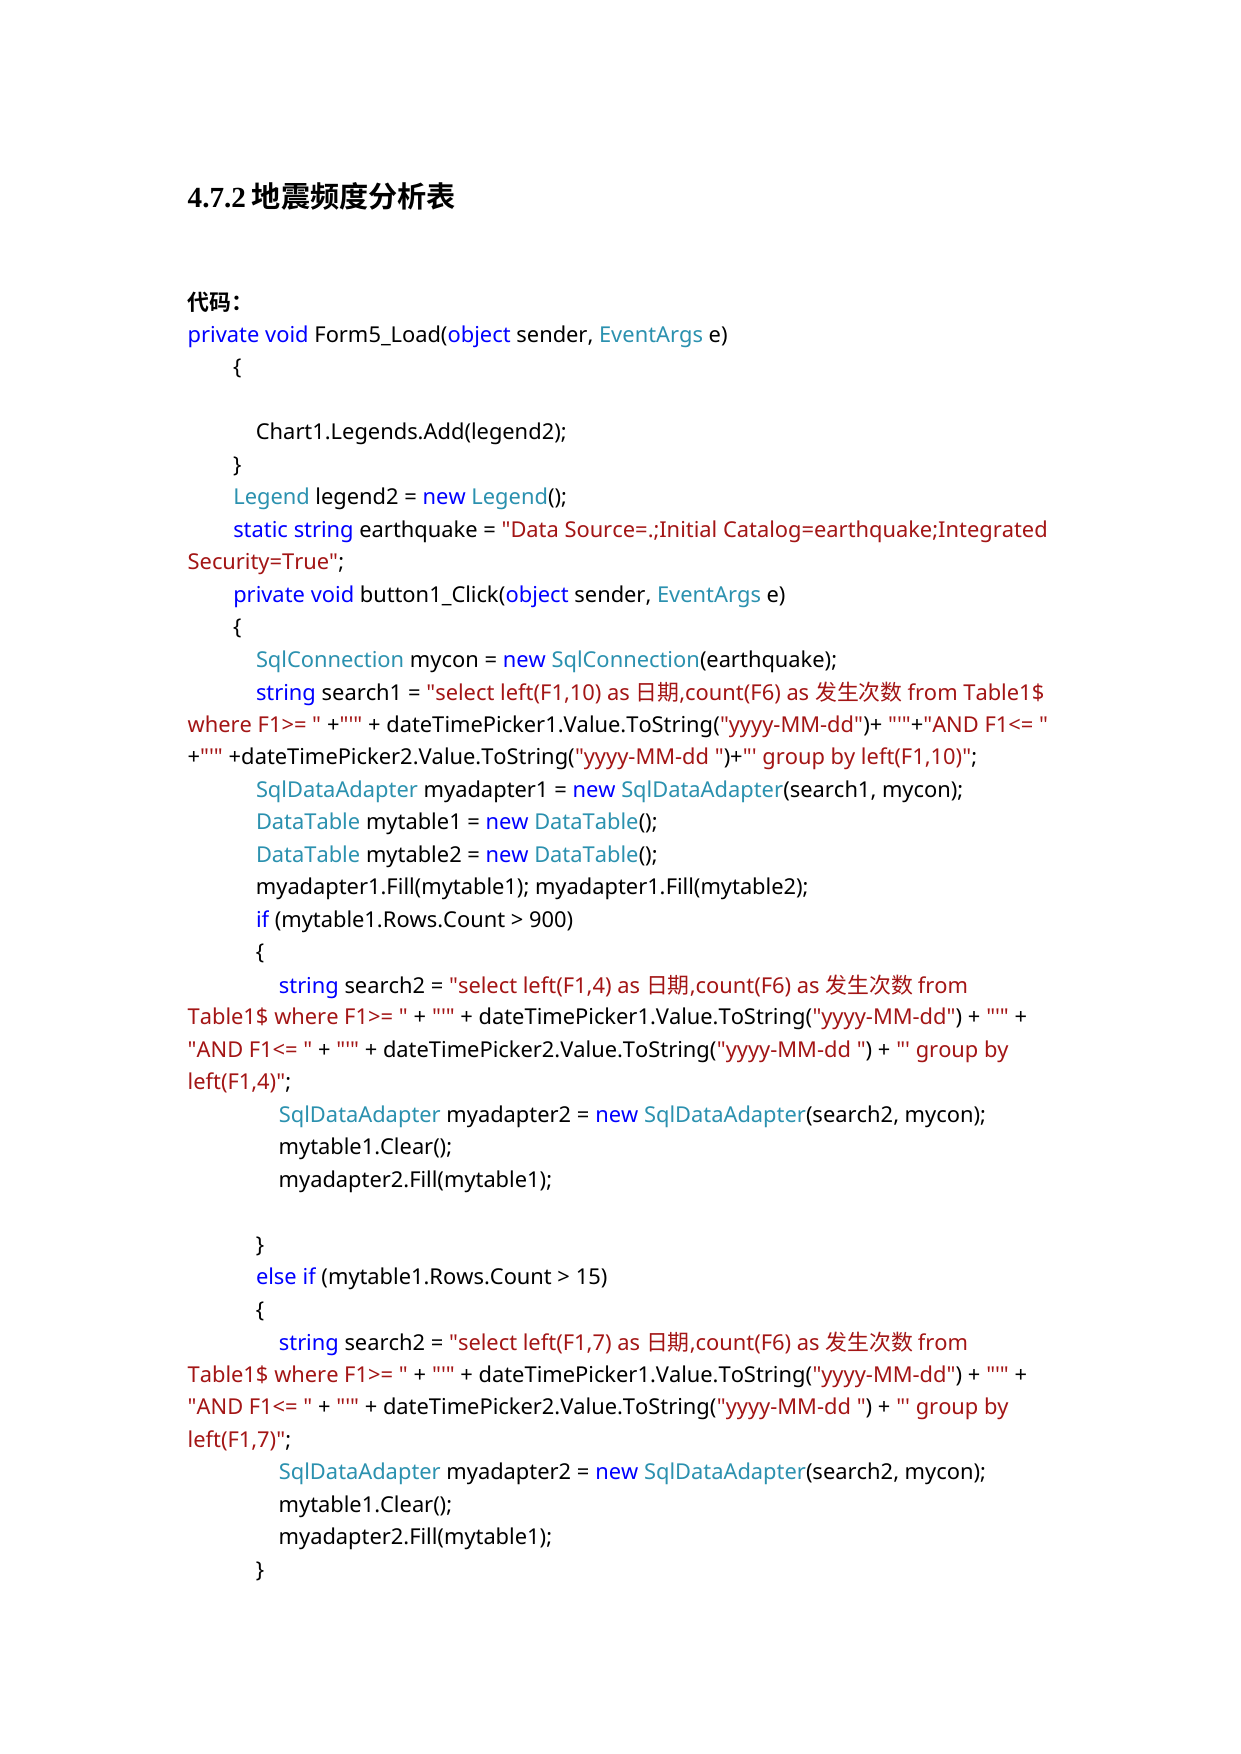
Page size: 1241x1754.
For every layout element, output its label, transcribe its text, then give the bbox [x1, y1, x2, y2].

text } [187, 447, 1053, 480]
text DataTable mytable1 = new DataTable(); [187, 805, 1053, 837]
text private void Form5_Load(object sender, EventArgs e) [187, 317, 1053, 350]
text else if (mytable1.Rows.Count > 15) [187, 1260, 1053, 1292]
text myadapter1.Fill(mytable1); myadapter1.Fill(mytable2); [187, 870, 1053, 902]
text mytable1.Clear(); [187, 1487, 1053, 1520]
text SqlDataAdapter myadapter2 = new SqlDataAdapter(search2, mycon); [187, 1097, 1053, 1130]
text mytable1.Clear(); [187, 1130, 1053, 1162]
text { [187, 610, 1053, 642]
text myadapter2.Fill(mytable1); [187, 1520, 1053, 1552]
text Legend legend2 = new Legend(); [187, 480, 1053, 512]
subtitle 4.7.2地震频度分析表 [187, 162, 1053, 227]
text } [187, 1227, 1053, 1260]
text DataTable mytable2 = new DataTable(); [187, 837, 1053, 870]
text private void button1_Click(object sender, EventArgs e) [187, 577, 1053, 610]
text string search2 = "select left(F1,4) as 日期,count(F6) as 发生次数 from Table1$ where F1>= " + "'" + dateTimePicker1.Value.ToString("yyyy-MM-dd") + "'" + "AND F1<= " + "'" + dateTimePicker2.Value.ToString("yyyy-MM-dd ") + "' group by left(F1,4)"; [187, 967, 1053, 1097]
text string search1 = "select left(F1,10) as 日期,count(F6) as 发生次数 from Table1$ where F1>= " +"'" + dateTimePicker1.Value.ToString("yyyy-MM-dd")+ "'"+"AND F1<= " +"'" +dateTimePicker2.Value.ToString("yyyy-MM-dd ")+"' group by left(F1,10)"; [187, 675, 1053, 772]
text } [187, 1552, 1053, 1585]
text { [187, 350, 1053, 382]
text { [187, 1292, 1053, 1325]
text static string earthquake = "Data Source=.;Initial Catalog=earthquake;Integrated Security=True"; [187, 512, 1053, 577]
text SqlConnection mycon = new SqlConnection(earthquake); [187, 642, 1053, 675]
text SqlDataAdapter myadapter1 = new SqlDataAdapter(search1, mycon); [187, 772, 1053, 805]
text 代码： [187, 285, 1053, 317]
text string search2 = "select left(F1,7) as 日期,count(F6) as 发生次数 from Table1$ where F1>= " + "'" + dateTimePicker1.Value.ToString("yyyy-MM-dd") + "'" + "AND F1<= " + "'" + dateTimePicker2.Value.ToString("yyyy-MM-dd ") + "' group by left(F1,7)"; [187, 1325, 1053, 1455]
text Chart1.Legends.Add(legend2); [187, 415, 1053, 447]
text if (mytable1.Rows.Count > 900) [187, 902, 1053, 935]
text myadapter2.Fill(mytable1); [187, 1162, 1053, 1195]
text SqlDataAdapter myadapter2 = new SqlDataAdapter(search2, mycon); [187, 1455, 1053, 1487]
text { [187, 935, 1053, 967]
